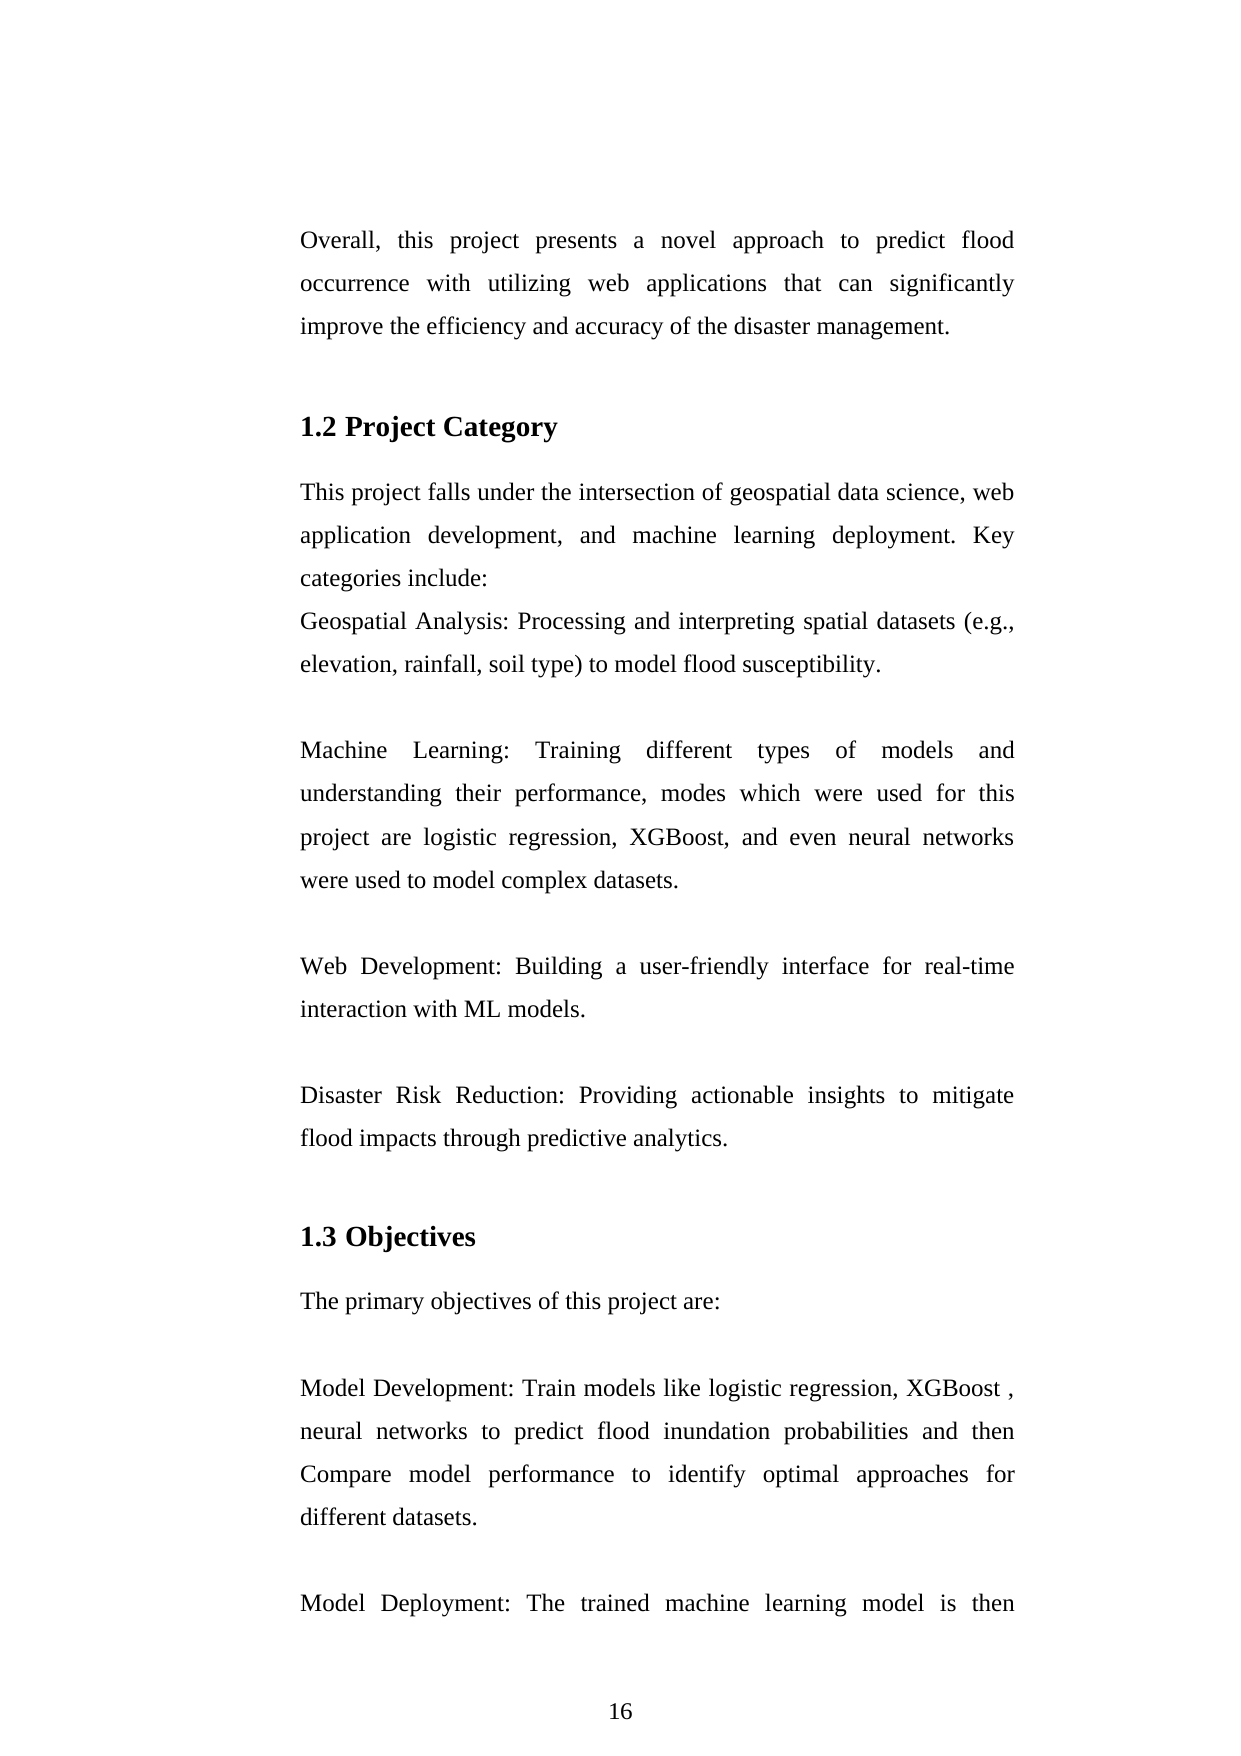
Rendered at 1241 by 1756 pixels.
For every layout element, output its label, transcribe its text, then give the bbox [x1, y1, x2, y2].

text This project falls under the intersection of geospatial data science, web application development, and machine learning deployment. Key categories include: [300, 477, 1015, 592]
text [300, 225, 1015, 340]
text The primary objectives of this project are: [300, 1286, 1015, 1315]
text Geospatial Analysis: Processing and interpreting spatial datasets (e.g., elevation, rainfall, soil type) to model flood susceptibility. [300, 606, 1015, 678]
text Model Development: Train models like logistic regression, XGBoost , neural networks to predict flood inundation probabilities and then Compare model performance to identify optimal approaches for different datasets. [300, 1373, 1015, 1531]
text Disaster Risk Reduction: Providing actionable insights to mitigate flood impacts through predictive analytics. [300, 1080, 1015, 1152]
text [300, 1588, 1015, 1617]
text Machine Learning: Training different types of models and understanding their performance, modes which were used for this project are logistic regression, XGBoost, and even neural networks were used to model complex datasets. [300, 735, 1015, 893]
list Objectives [300, 1219, 1015, 1253]
list Project Category [300, 409, 1015, 443]
text Web Development: Building a user-friendly interface for real-time interaction with ML models. [300, 951, 1015, 1023]
